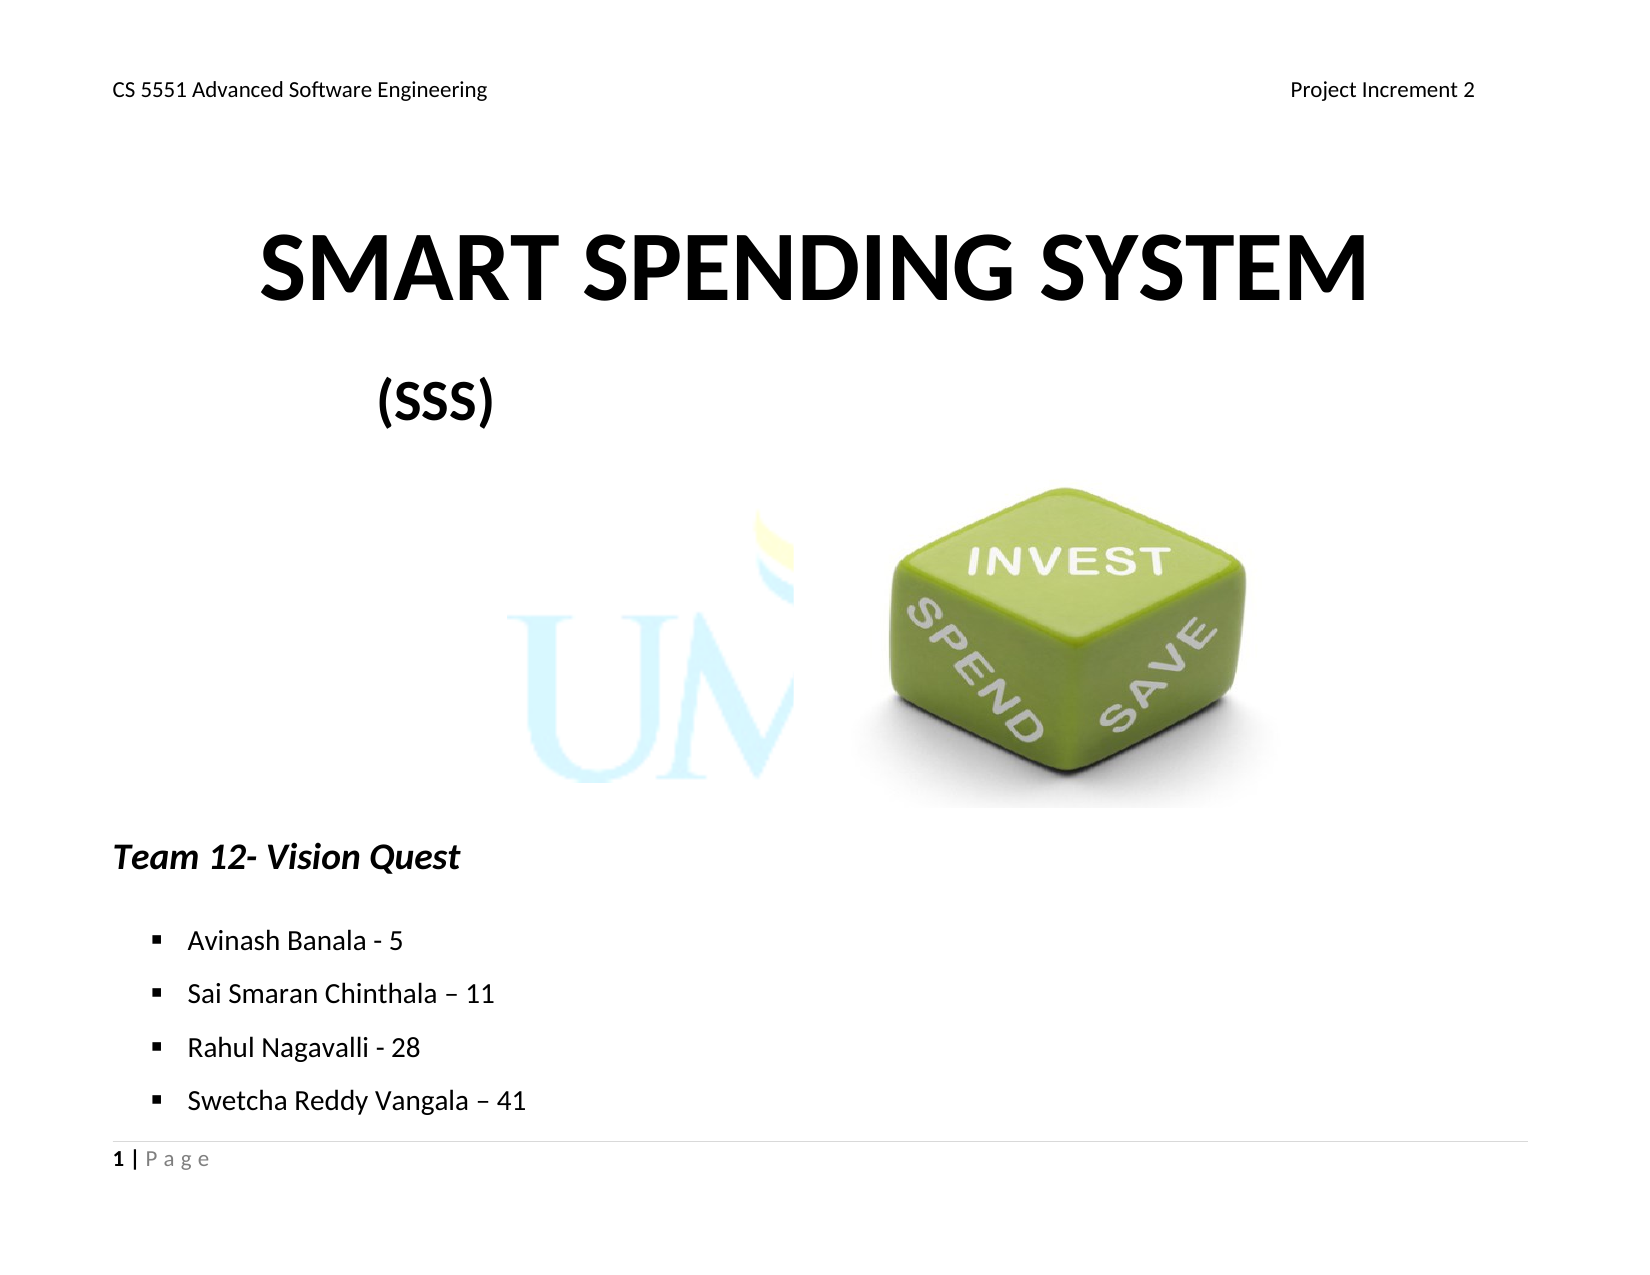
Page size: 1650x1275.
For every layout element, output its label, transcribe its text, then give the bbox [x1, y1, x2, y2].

list Sai Smaran Chinthala – 11 [150, 976, 1528, 1011]
list Rahul Nagavalli - 28 [150, 1029, 1528, 1065]
picture [793, 466, 1519, 808]
text (SSS) [112, 364, 1519, 435]
list Swetcha Reddy Vangala – 41 [150, 1082, 1528, 1118]
text Team 12- Vision Quest [112, 833, 1528, 878]
text SMART SPENDING SYSTEM [112, 203, 1519, 325]
list Avinash Banala - 5 [150, 922, 1528, 958]
